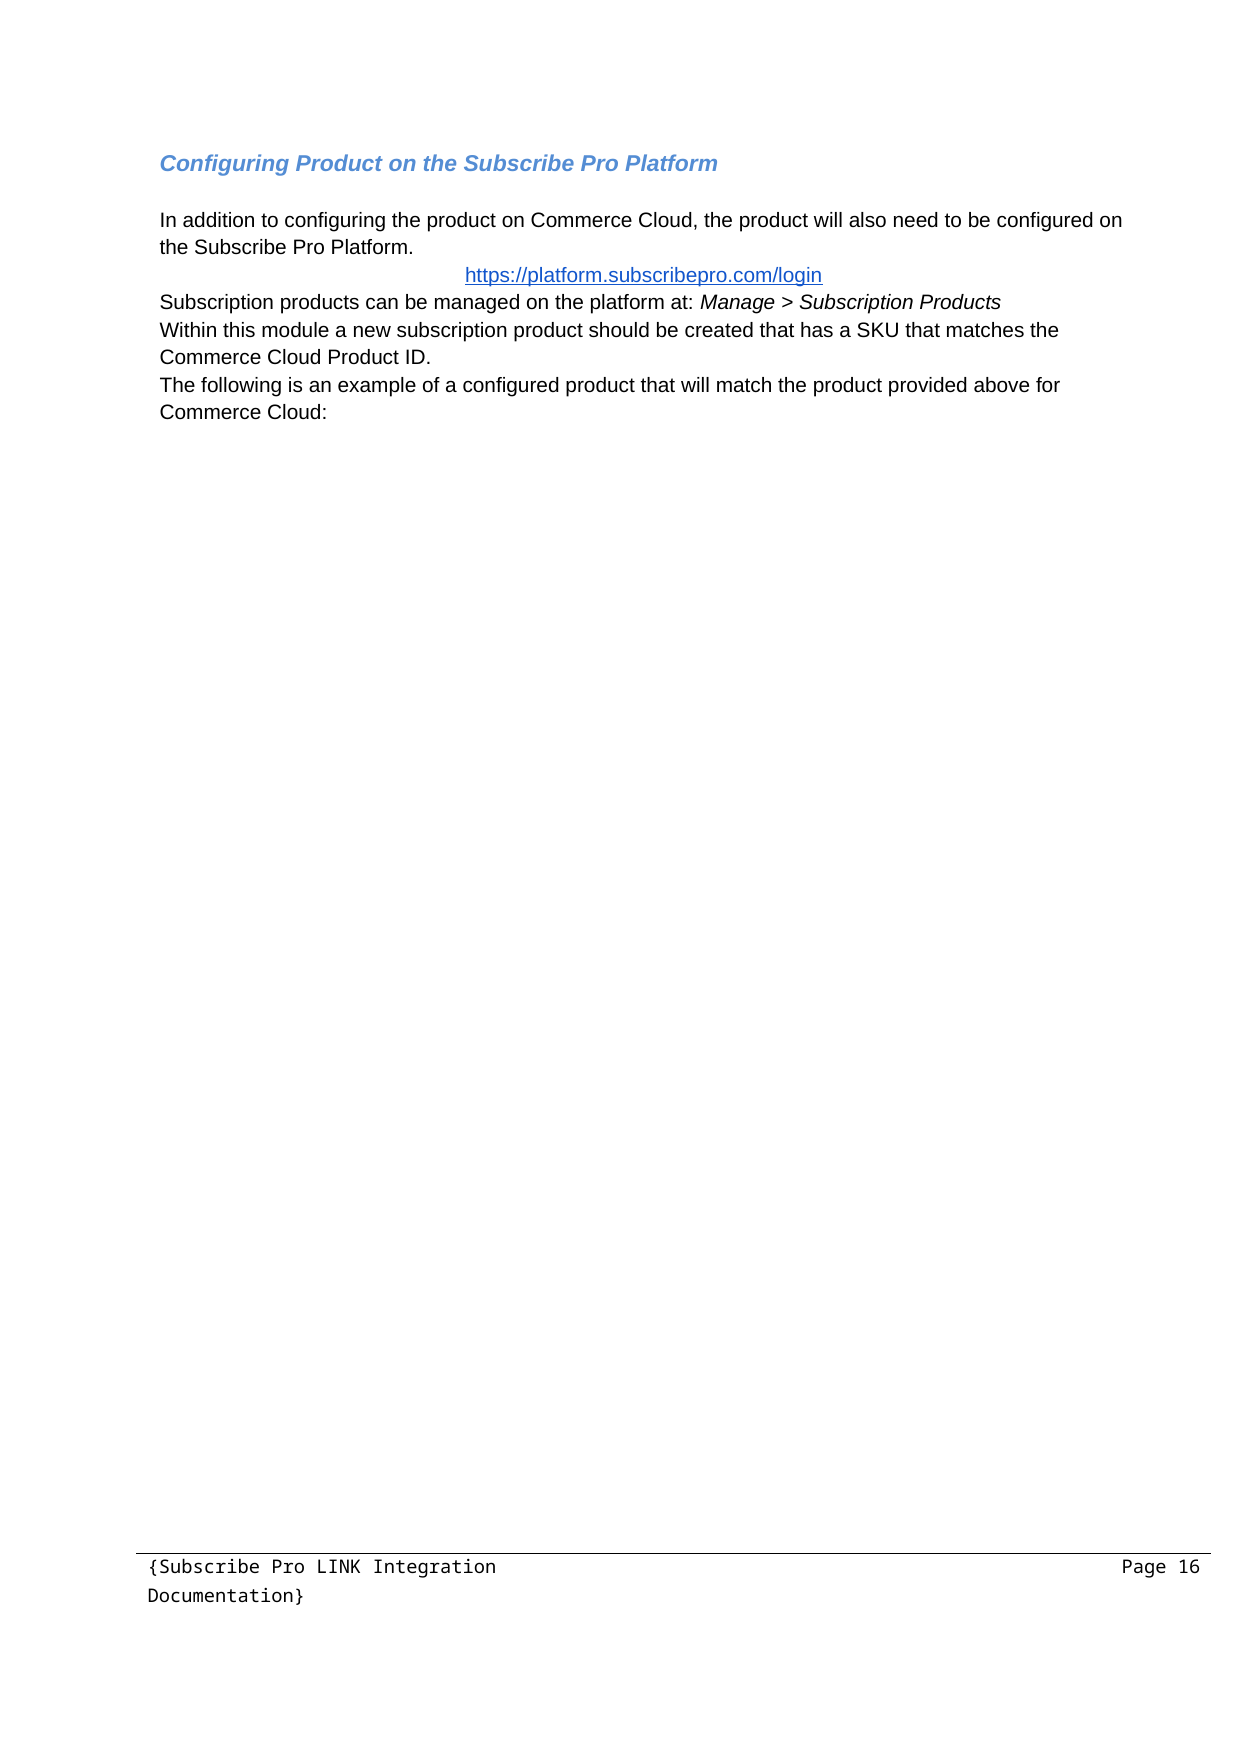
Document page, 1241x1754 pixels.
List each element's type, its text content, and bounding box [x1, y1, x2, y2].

text Within this module a new subscription product should be created that has a SKU that matches the Commerce Cloud Product ID. [159, 318, 1128, 369]
subtitle Configuring Product on the Subscribe Pro Platform [159, 150, 1128, 176]
text https://platform.subscribepro.com/login [159, 263, 1128, 287]
text Subscription products can be managed on the platform at: Manage > Subscription Products [159, 290, 1128, 314]
text In addition to configuring the product on Commerce Cloud, the product will also need to be configured on the Subscribe Pro Platform. [159, 208, 1128, 259]
text The following is an example of a configured product that will match the product provided above for Commerce Cloud: [159, 373, 1128, 424]
